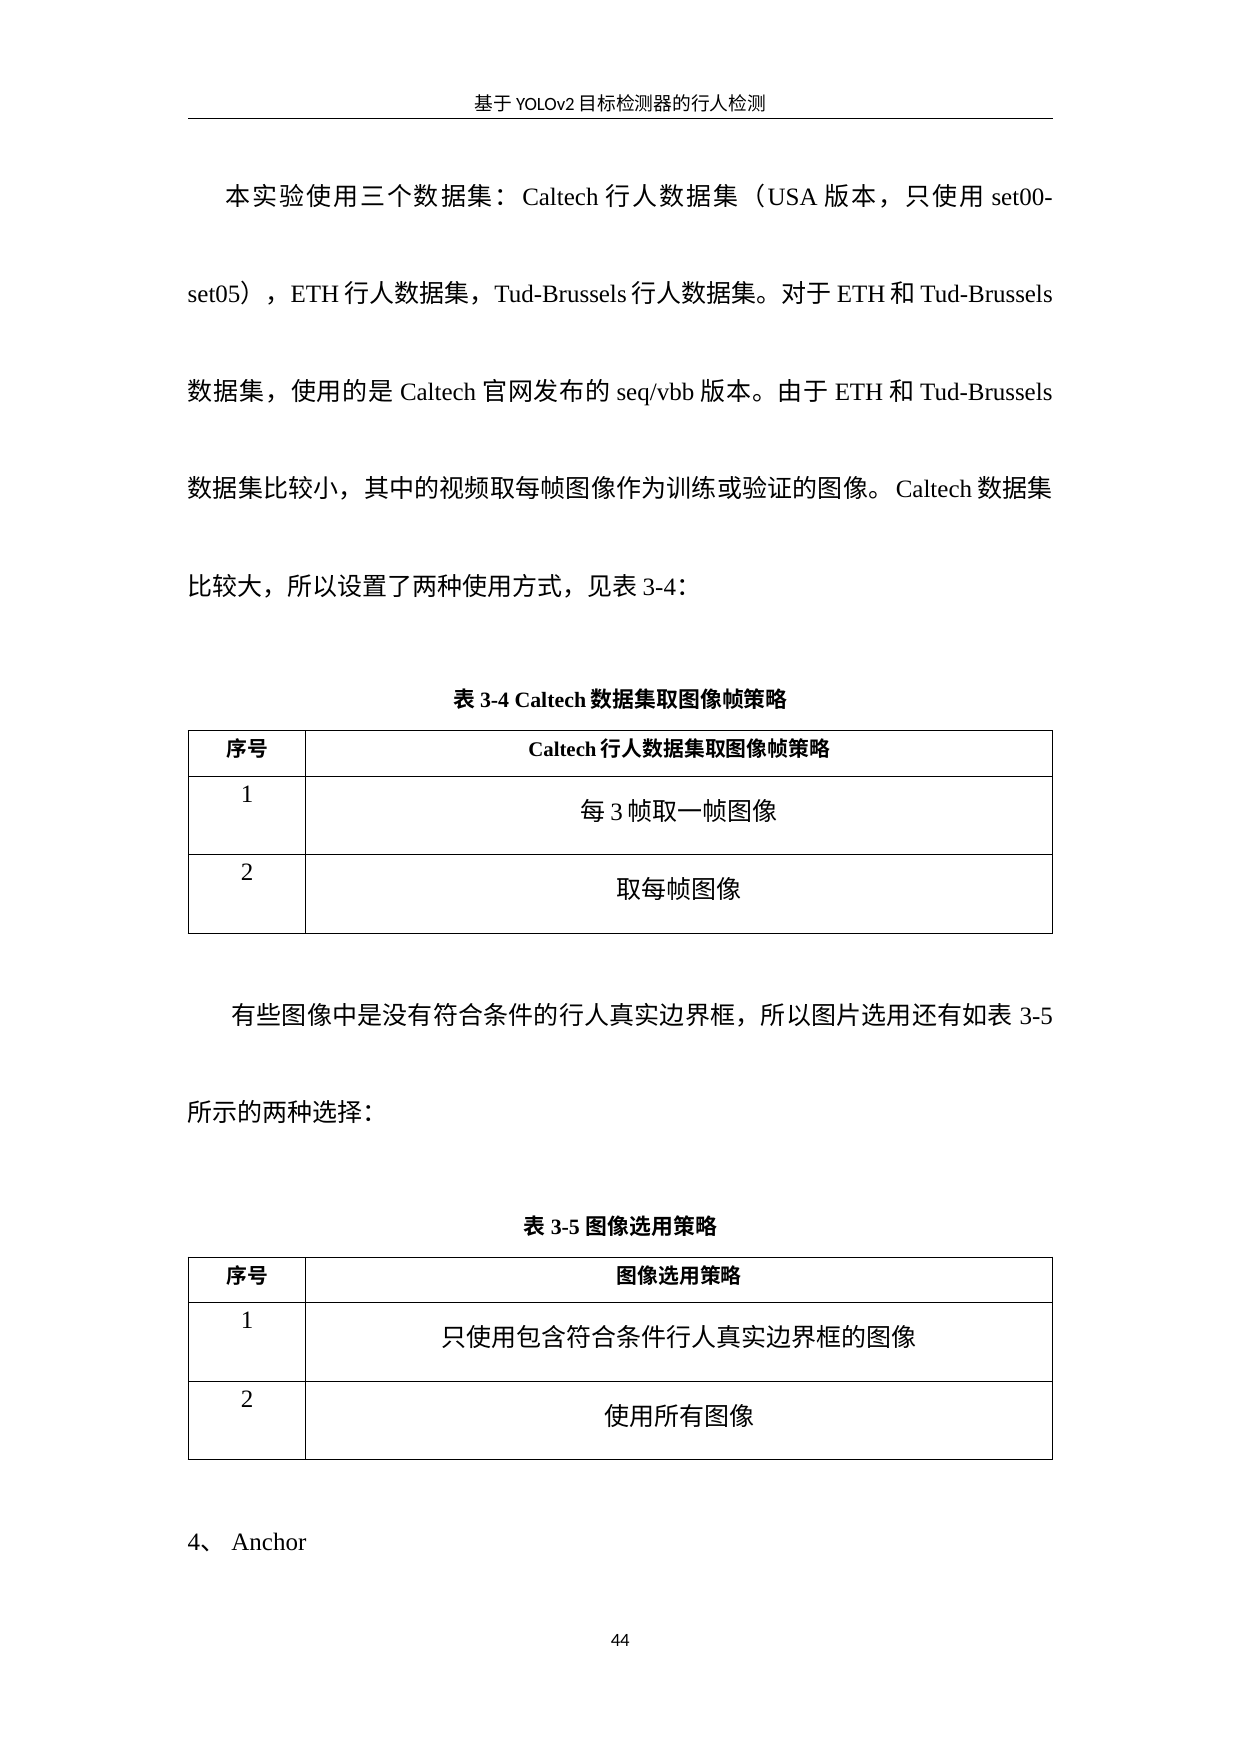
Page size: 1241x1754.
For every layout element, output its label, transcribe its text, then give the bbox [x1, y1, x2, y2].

table_header 序号 [189, 1258, 305, 1302]
text 表 3-4 Caltech数据集取图像帧策略 [187, 682, 1053, 714]
table_header Caltech行人数据集取图像帧策略 [306, 731, 1052, 776]
table_header 图像选用策略 [306, 1258, 1052, 1302]
table_cell 2 [189, 1382, 305, 1459]
table_cell 只使用包含符合条件行人真实边界框的图像 [306, 1303, 1052, 1381]
table_header 序号 [189, 731, 305, 776]
text 表 3-5 图像选用策略 [187, 1208, 1053, 1241]
table_cell 使用所有图像 [306, 1382, 1052, 1459]
table_cell 每3帧取一帧图像 [306, 777, 1052, 854]
text 有些图像中是没有符合条件的行人真实边界框，所以图片选用还有如表3-5所示的两种选择： [187, 981, 1053, 1143]
table_cell 1 [189, 1303, 305, 1381]
list Anchor [187, 1507, 1053, 1572]
table_cell 2 [189, 855, 305, 933]
table_cell 1 [189, 777, 305, 854]
table_cell 取每帧图像 [306, 855, 1052, 933]
text 本实验使用三个数据集：Caltech行人数据集（USA版本，只使用set00-set05），ETH行人数据集，Tud-Brussels行人数据集。对于ETH和Tud-Brussels数据集，使用的是Caltech官网发布的seq/vbb版本。由于ETH和Tud-Brussels数据集比较小，其中的视频取每帧图像作为训练或验证的图像。Caltech数据集比较大，所以设置了两种使用方式，见表3-4： [187, 162, 1053, 617]
